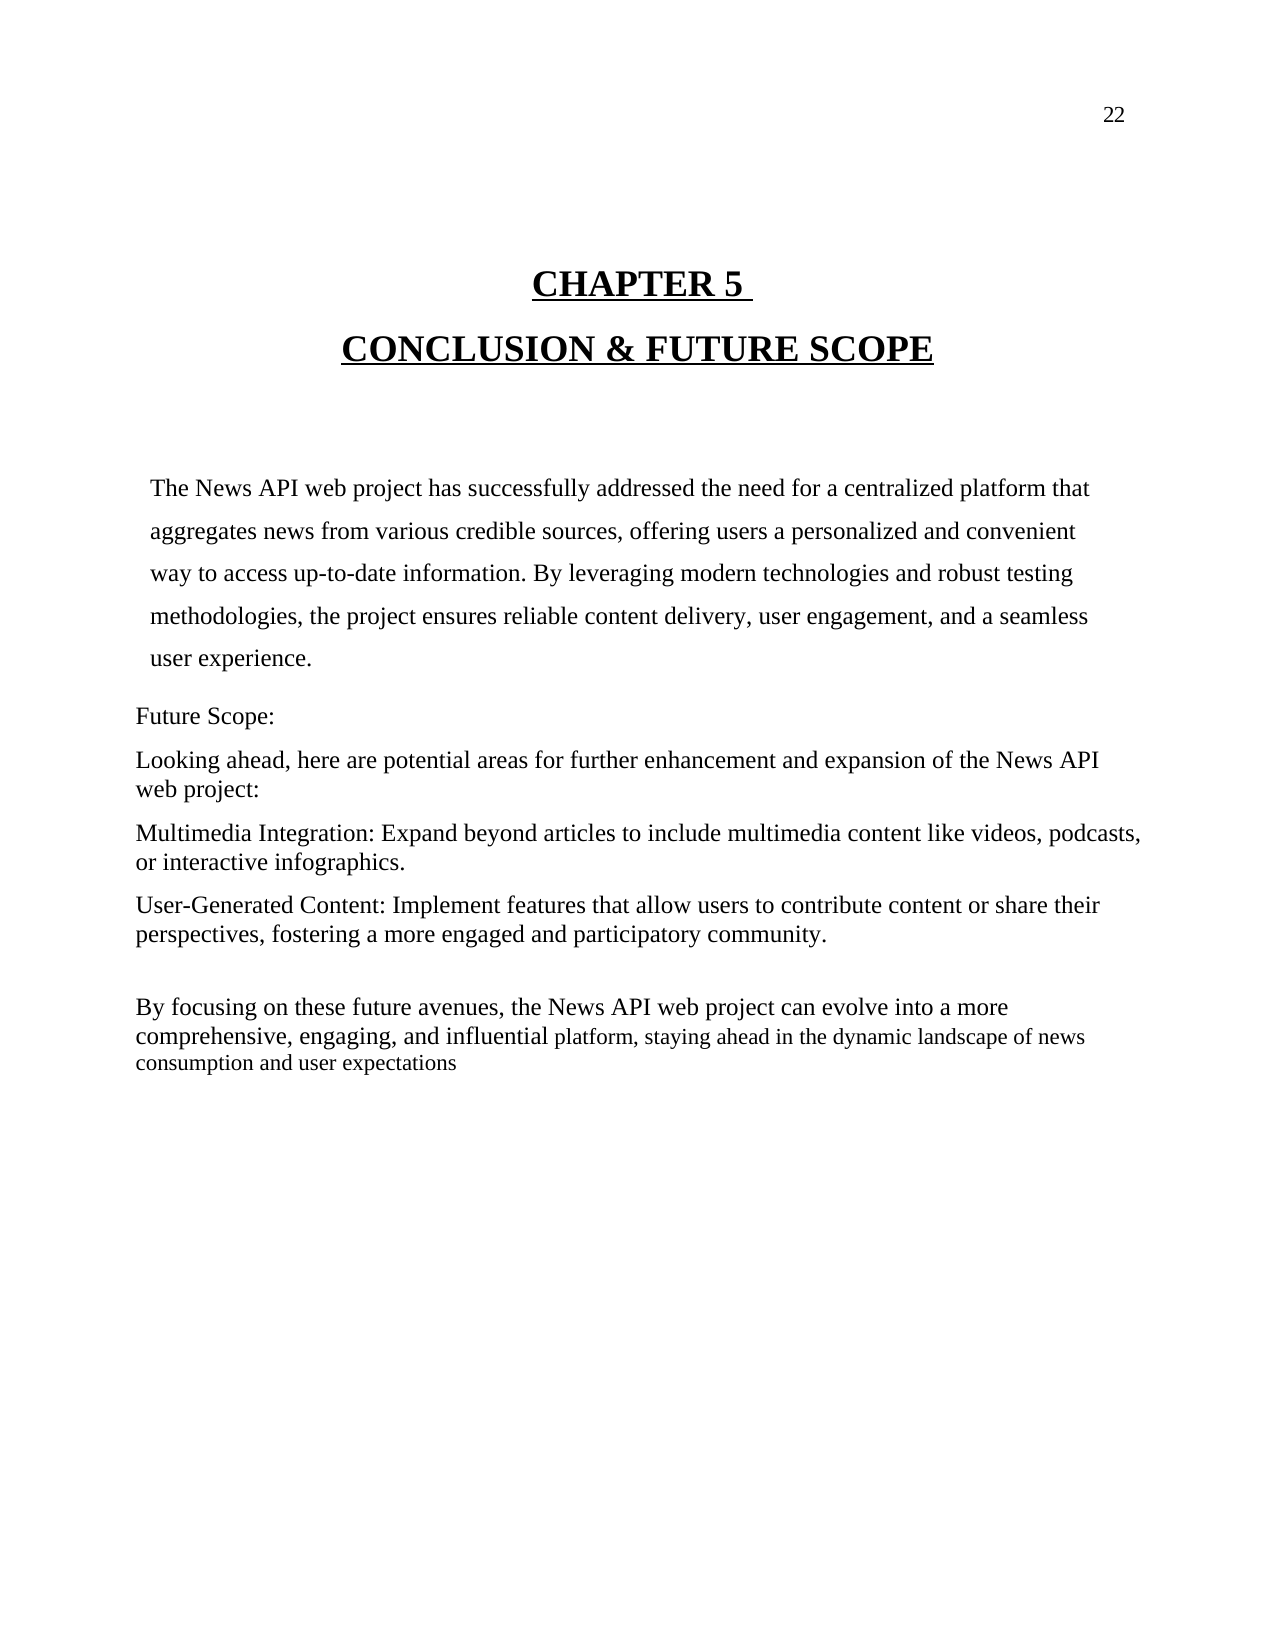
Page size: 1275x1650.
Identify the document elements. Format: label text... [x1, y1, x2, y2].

text By focusing on these future avenues, the News API web project can evolve into a more comprehensive, engaging, and influential platform, staying ahead in the dynamic landscape of news consumption and user expectations [135, 992, 1146, 1076]
text The News API web project has successfully addressed the need for a centralized platform that aggregates news from various credible sources, offering users a personalized and convenient way to access up-to-date information. By leveraging modern technologies and robust testing methodologies, the project ensures reliable content delivery, user engagement, and a seamless user experience. [150, 473, 1101, 672]
text Future Scope: [135, 701, 1146, 730]
text Looking ahead, here are potential areas for further enhancement and expansion of the News API web project: [135, 745, 1146, 803]
text Multimedia Integration: Expand beyond articles to include multimedia content like videos, podcasts, or interactive infographics. [135, 818, 1146, 875]
subtitle CHAPTER 5 CONCLUSION & FUTURE SCOPE [341, 261, 995, 369]
text User-Generated Content: Implement features that allow users to contribute content or share their perspectives, fostering a more engaged and participatory community. [135, 891, 1146, 948]
